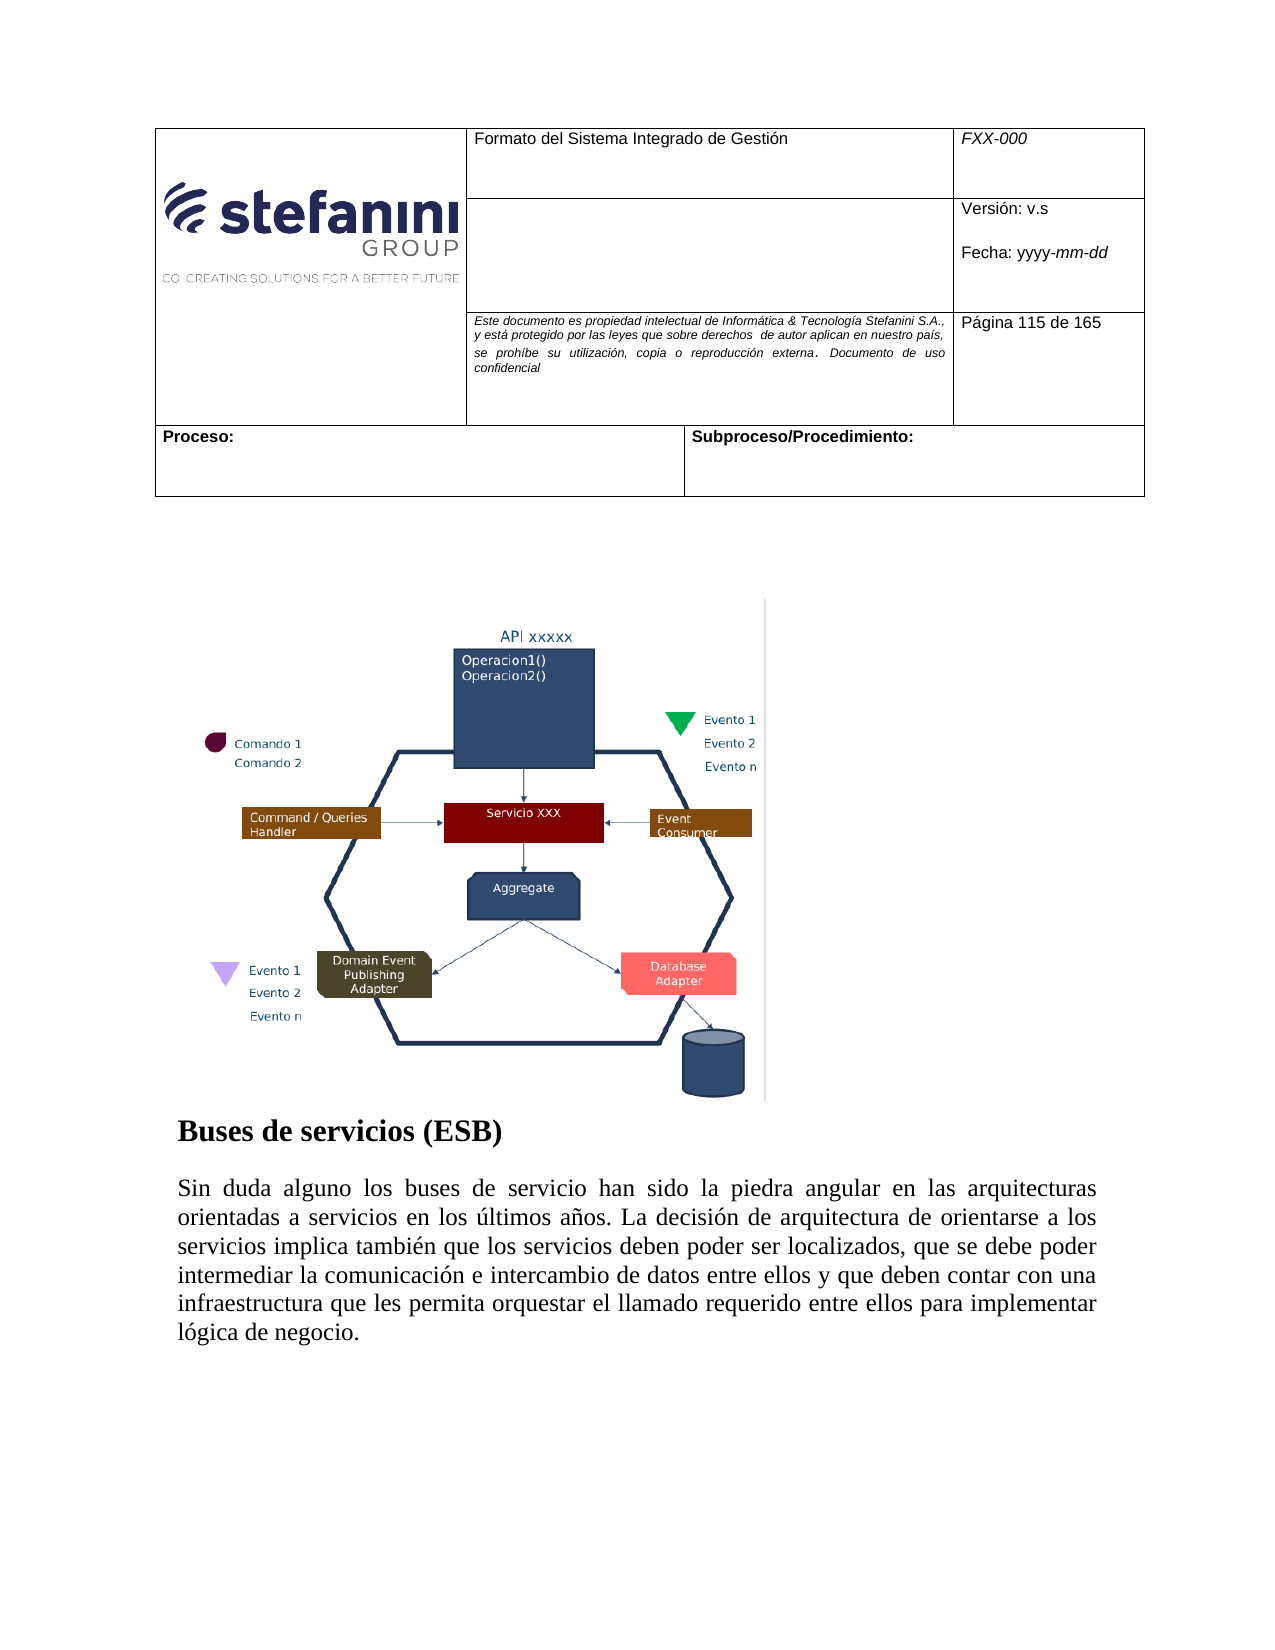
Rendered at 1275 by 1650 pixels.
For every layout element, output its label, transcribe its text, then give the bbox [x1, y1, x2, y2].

picture [196, 599, 767, 1101]
text Sin duda alguno los buses de servicio han sido la piedra angular en las arquitecturas orientadas a servicios en los últimos años. La decisión de arquitectura de orientarse a los servicios implica también que los servicios deben poder ser localizados, que se debe poder intermediar la comunicación e intercambio de datos entre ellos y que deben contar con una infraestructura que les permita orquestar el llamado requerido entre ellos para implementar lógica de negocio. [177, 1173, 1098, 1346]
subtitle Buses de servicios (ESB) [177, 1113, 1098, 1148]
picture [162, 182, 460, 286]
